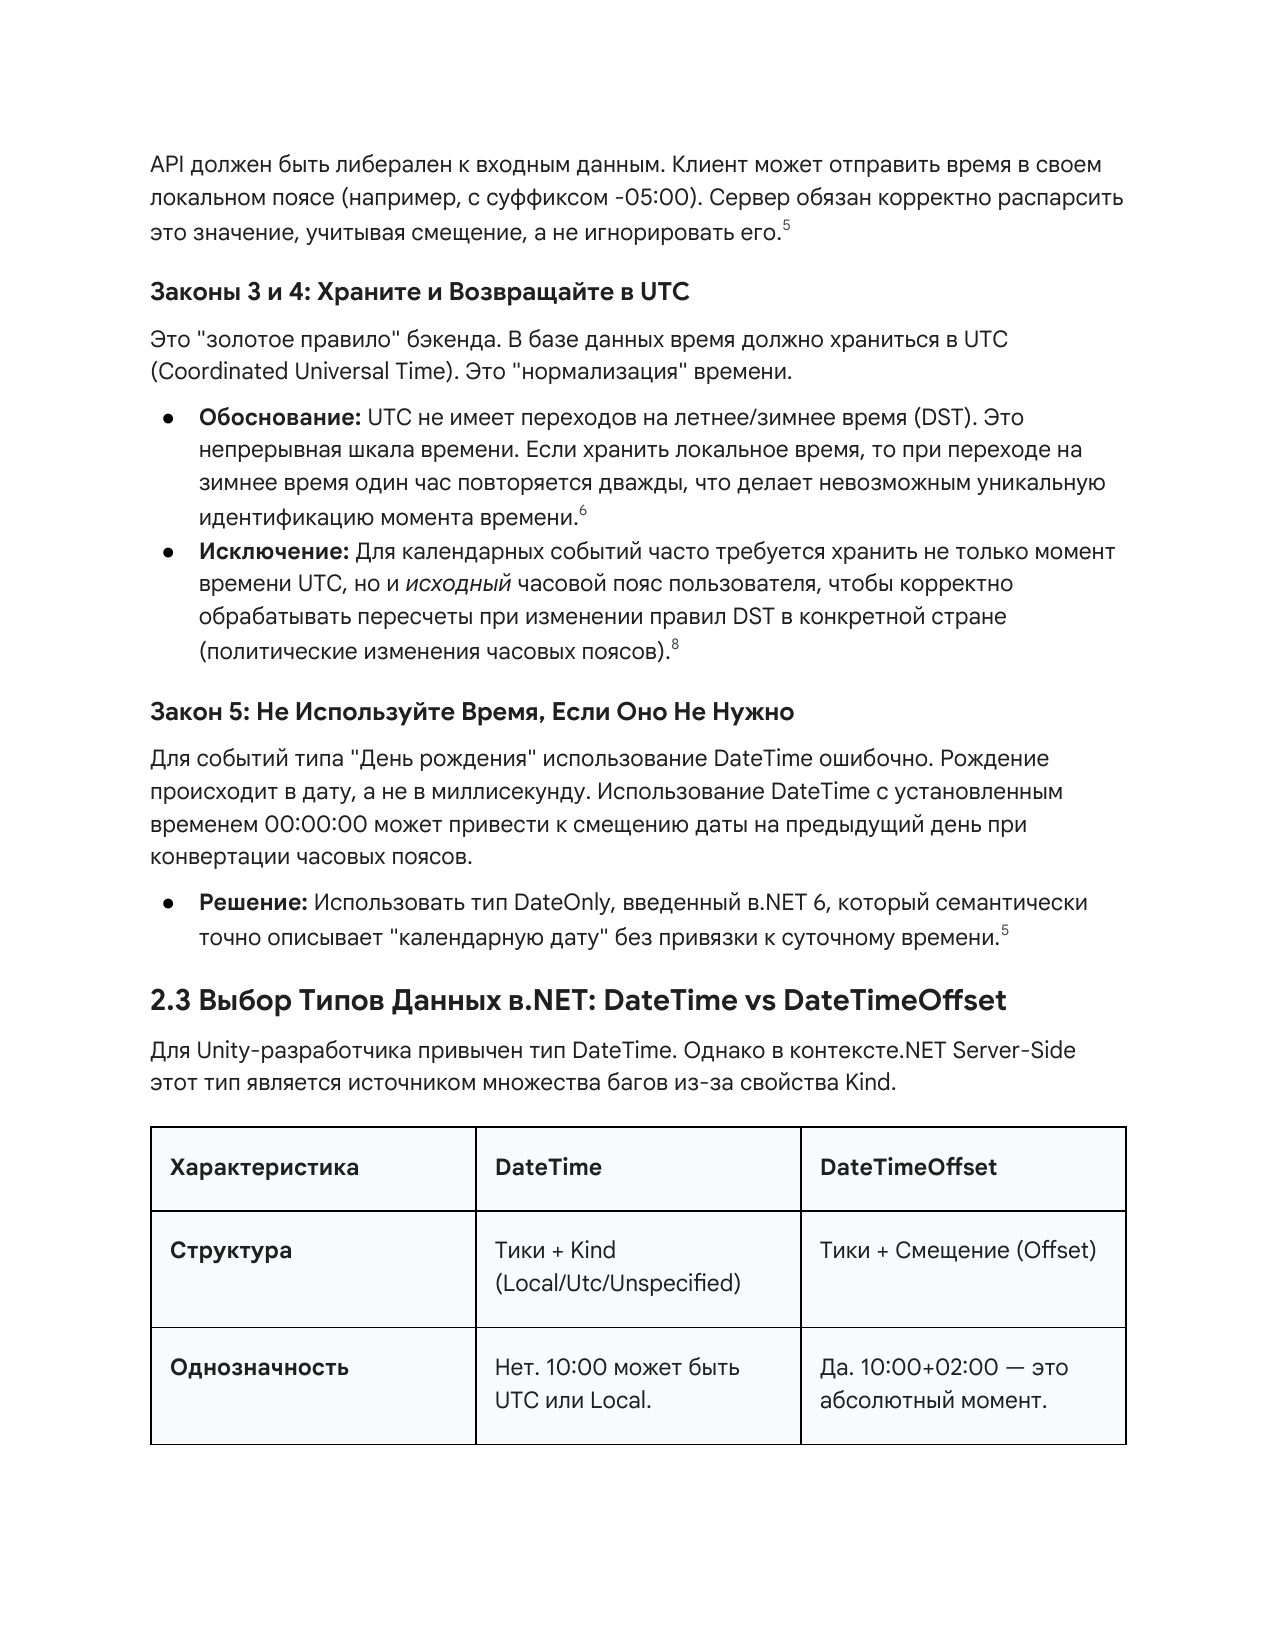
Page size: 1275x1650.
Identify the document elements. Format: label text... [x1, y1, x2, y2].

text Это "золотое правило" бэкенда. В базе данных время должно храниться в UTC (Coordinated Universal Time). Это "нормализация" времени. [150, 325, 1125, 386]
subtitle Законы 3 и 4: Храните и Возвращайте в UTC [150, 277, 1125, 308]
text Для событий типа "День рождения" использование DateTime ошибочно. Рождение происходит в дату, а не в миллисекунду. Использование DateTime с установленным временем 00:00:00 может привести к смещению даты на предыдущий день при конвертации часовых поясов. [150, 744, 1125, 871]
subtitle 2.3 Выбор Типов Данных в.NET: DateTime vs DateTimeOffset [150, 982, 1125, 1018]
table_header DateTimeOffset [802, 1128, 1125, 1210]
table_header Характеристика [152, 1128, 475, 1210]
text Для Unity-разработчика привычен тип DateTime. Однако в контексте.NET Server-Side этот тип является источником множества багов из-за свойства Kind. [150, 1036, 1125, 1097]
table_header DateTime [477, 1128, 800, 1210]
list Решение: Использовать тип DateOnly, введенный в.NET 6, который семантически точно описывает "календарную дату" без привязки к суточному времени.5 [161, 888, 1125, 952]
table_cell Тики + Kind (Local/Utc/Unspecified) [477, 1212, 800, 1327]
table_cell Тики + Смещение (Offset) [802, 1212, 1125, 1327]
text API должен быть либерален к входным данным. Клиент может отправить время в своем локальном поясе (например, с суффиксом -05:00). Сервер обязан корректно распарсить это значение, учитывая смещение, а не игнорировать его.5 [150, 150, 1125, 247]
table_cell Нет. 10:00 может быть UTC или Local. [477, 1328, 800, 1443]
table_cell Структура [152, 1212, 475, 1327]
table_cell Да. 10:00+02:00 — это абсолютный момент. [802, 1328, 1125, 1443]
list Обоснование: UTC не имеет переходов на летнее/зимнее время (DST). Это непрерывная шкала времени. Если хранить локальное время, то при переходе на зимнее время один час повторяется дважды, что делает невозможным уникальную идентификацию момента времени.6 [161, 403, 1125, 533]
subtitle Закон 5: Не Используйте Время, Если Оно Не Нужно [150, 696, 1125, 728]
table_cell Однозначность [152, 1328, 475, 1443]
list Исключение: Для календарных событий часто требуется хранить не только момент времени UTC, но и исходный часовой пояс пользователя, чтобы корректно обрабатывать пересчеты при изменении правил DST в конкретной стране (политические изменения часовых поясов).8 [161, 537, 1125, 667]
